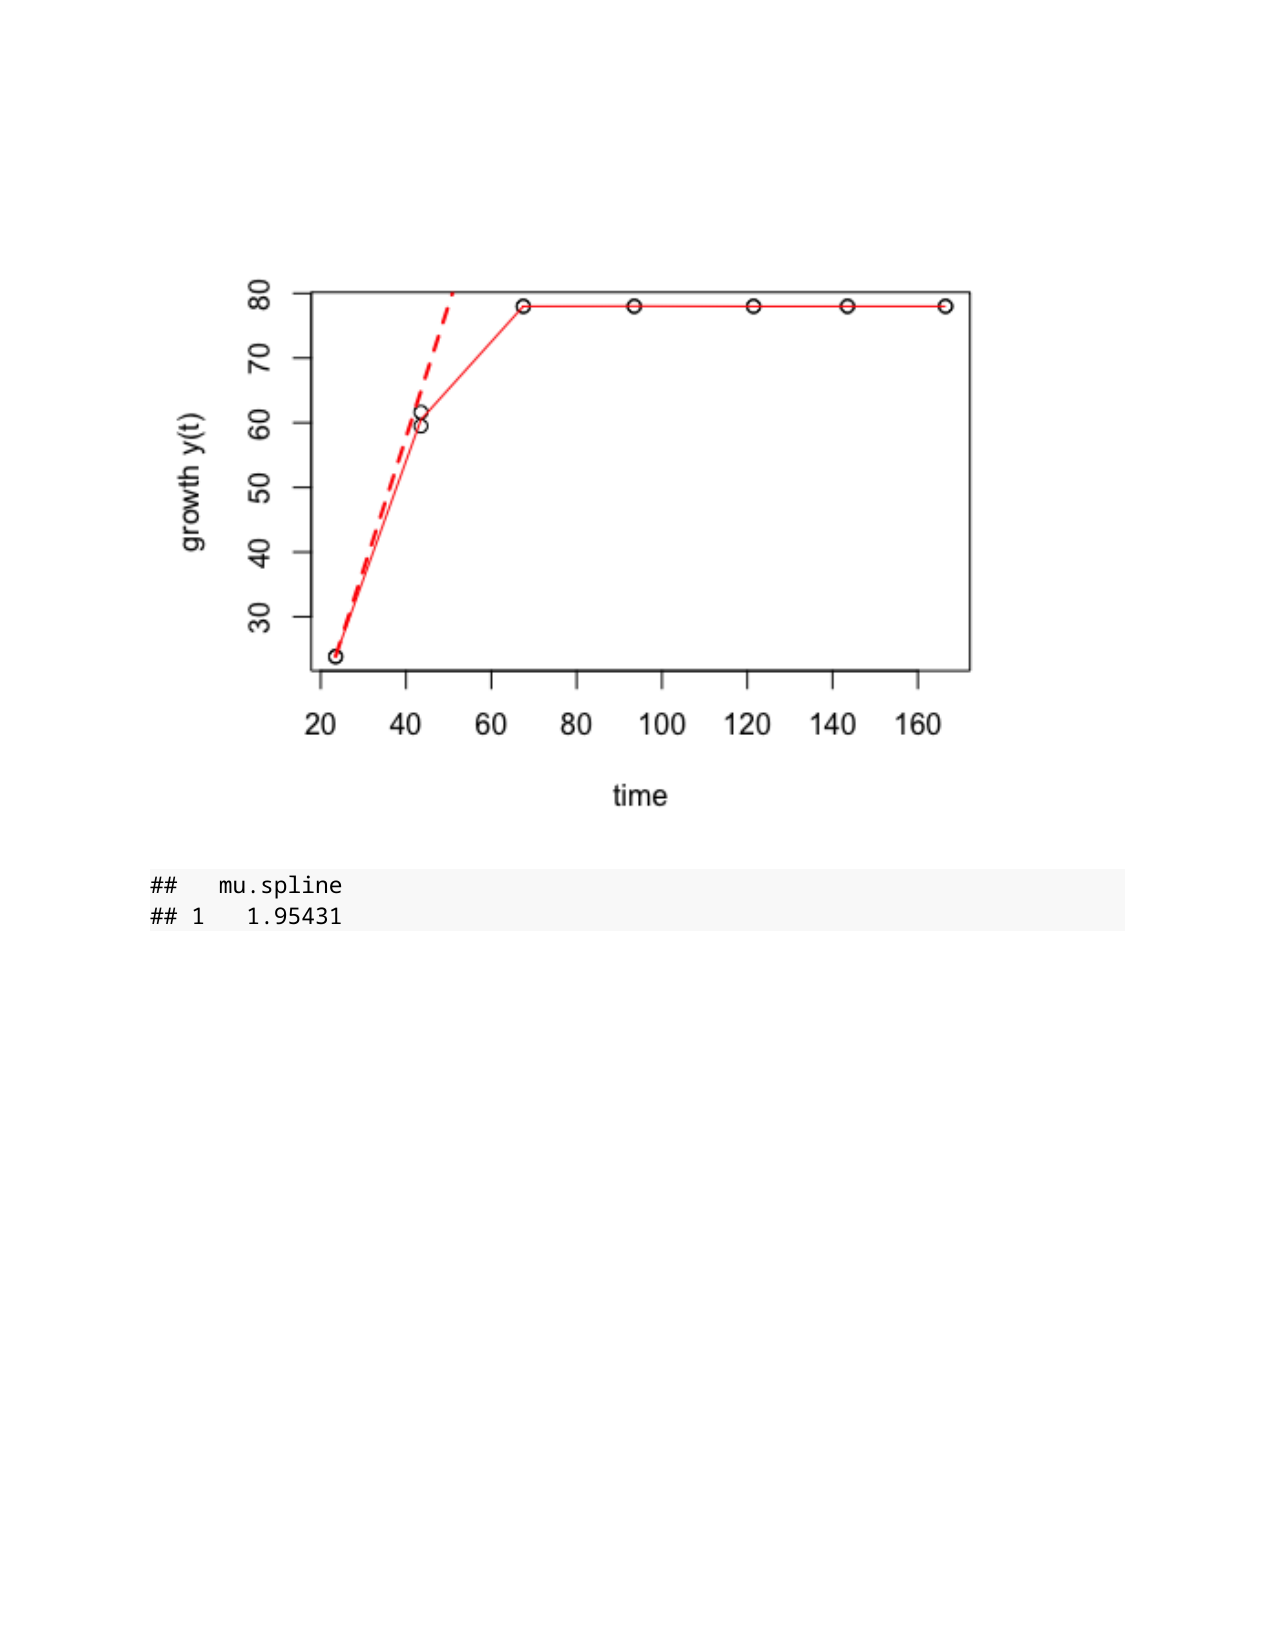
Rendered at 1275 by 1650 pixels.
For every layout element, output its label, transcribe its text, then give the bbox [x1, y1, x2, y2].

picture [168, 150, 1044, 850]
text ## mu.spline ## 1 1.95431 [150, 869, 1125, 931]
